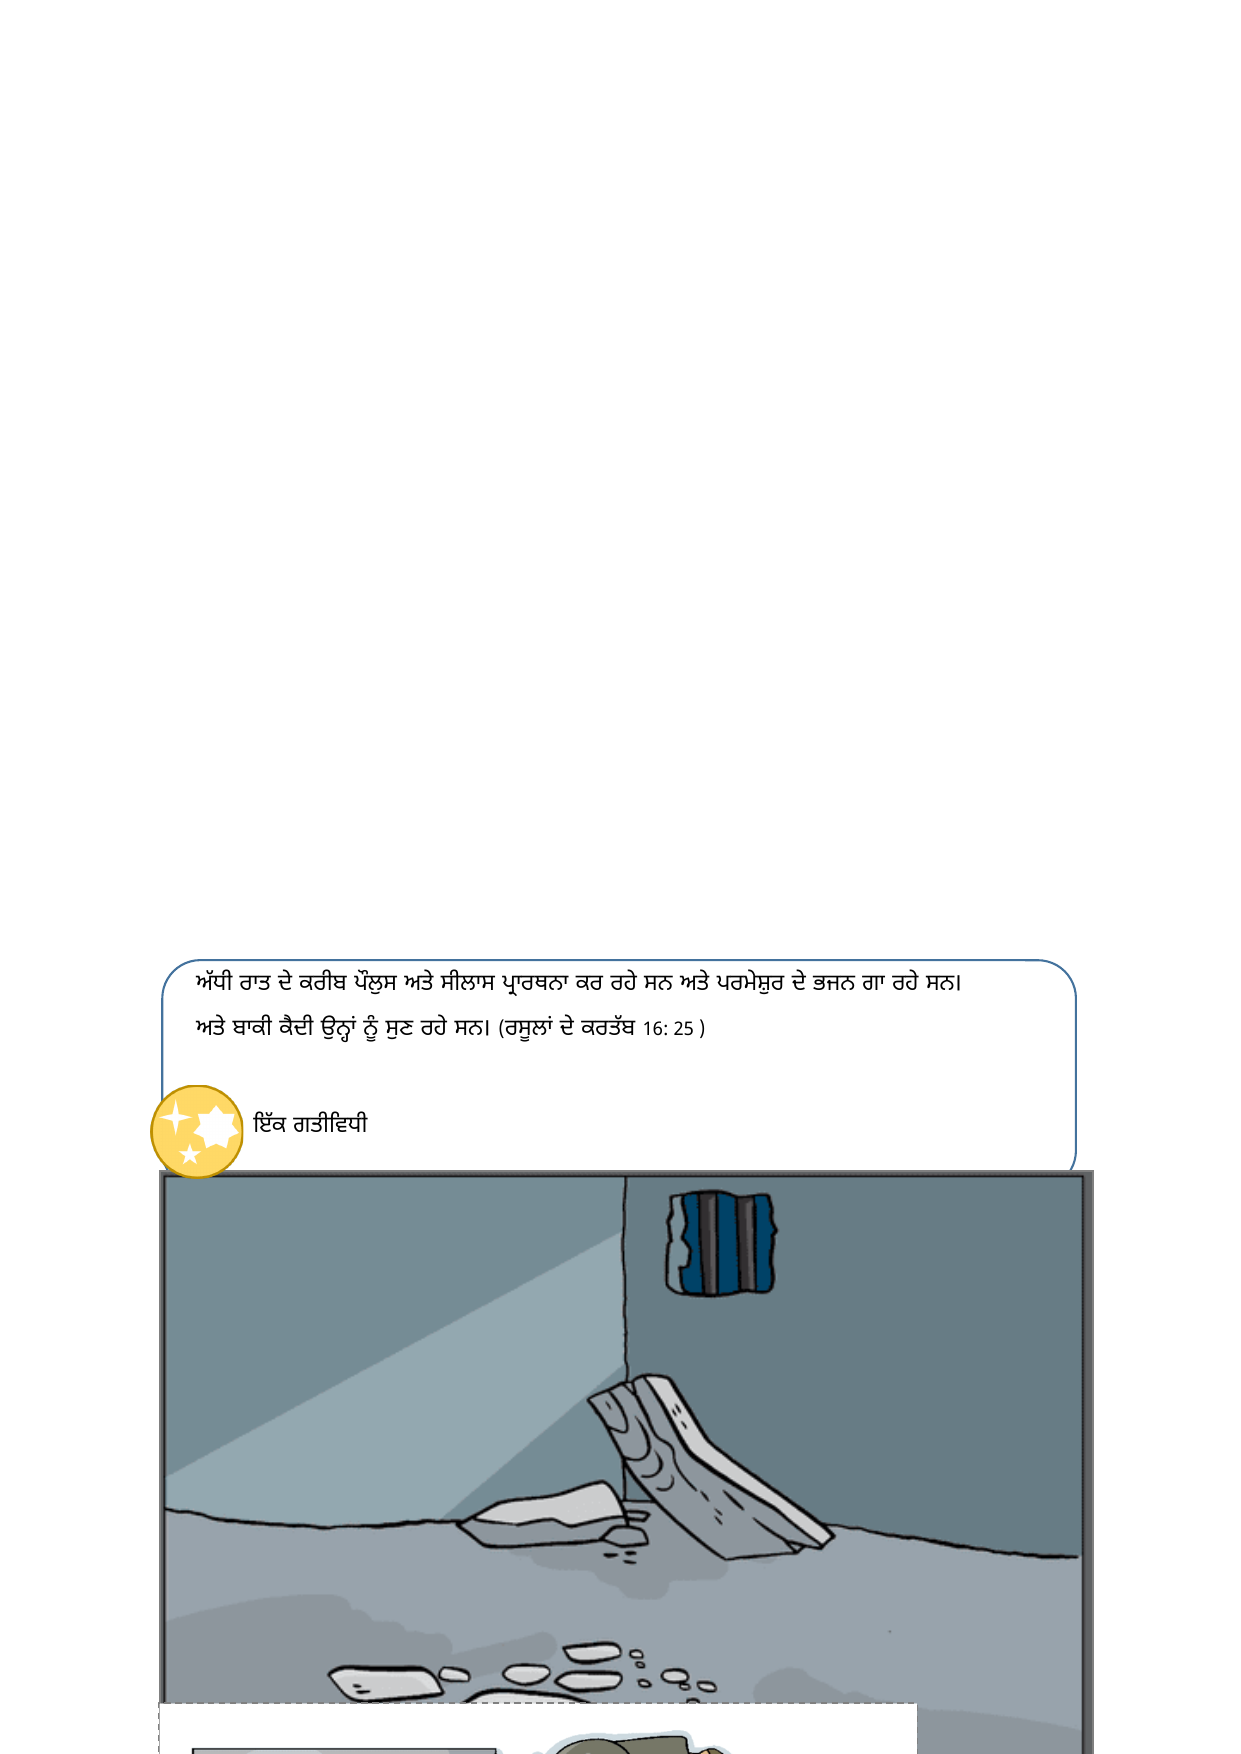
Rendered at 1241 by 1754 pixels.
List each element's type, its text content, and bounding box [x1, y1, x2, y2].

text ਅੱਧੀ ਰਾਤ ਦੇ ਕਰੀਬ ਪੌਲੁਸ ਅਤੇ ਸੀਲਾਸ ਪ੍ਰਾਰਥਨਾ ਕਰ ਰਹੇ ਸਨ ਅਤੇ ਪਰਮੇਸ਼ੁਰ ਦੇ ਭਜਨ ਗਾ ਰਹੇ ਸਨ। [150, 969, 1090, 995]
text ਅਤੇ ਬਾਕੀ ਕੈਦੀ ਉਨ੍ਹਾਂ ਨੂੰ ਸੁਣ ਰਹੇ ਸਨ। (ਰਸੂਲਾਂ ਦੇ ਕਰਤੱਬ 16: 25 ) [150, 1014, 1090, 1043]
picture [150, 1085, 1092, 1754]
text ਇੱਕ ਗਤੀਵਿਧੀ [244, 1111, 1090, 1138]
